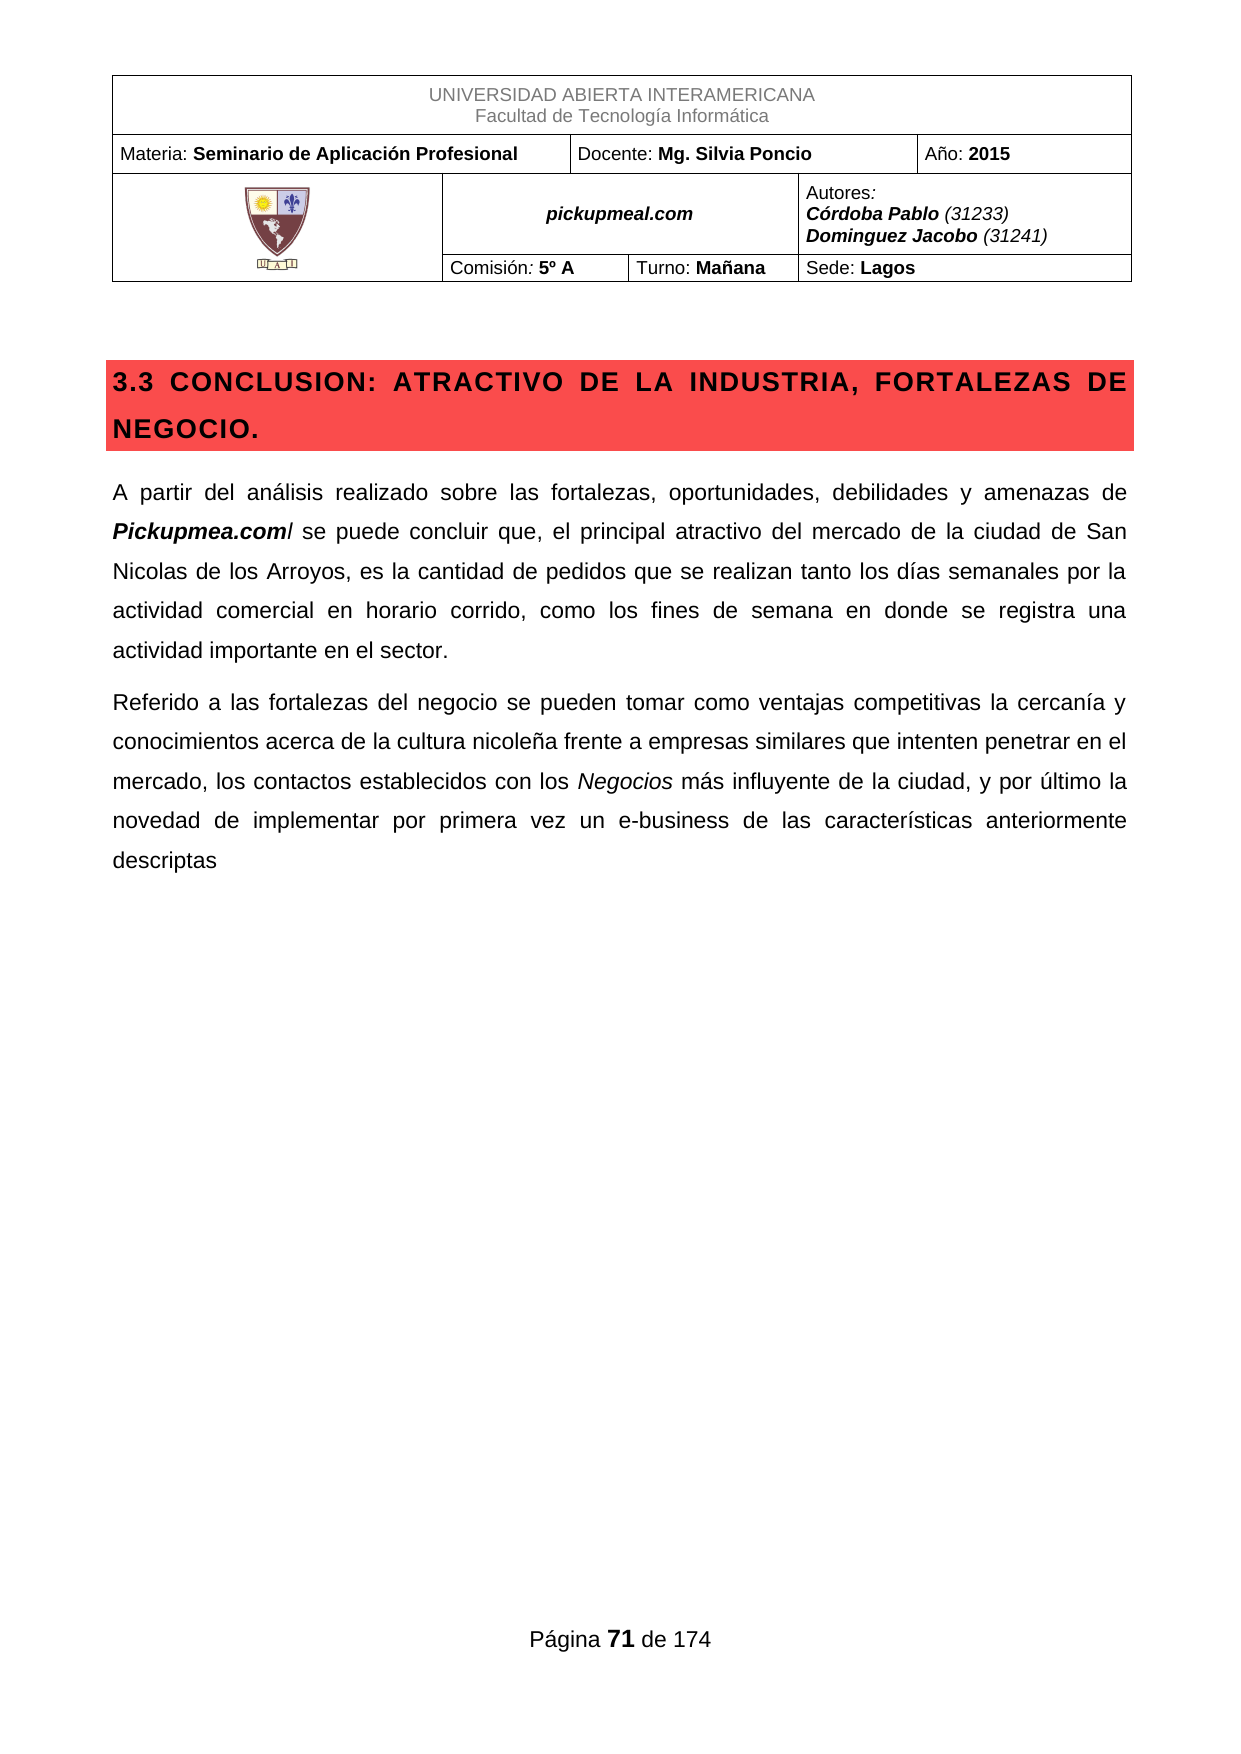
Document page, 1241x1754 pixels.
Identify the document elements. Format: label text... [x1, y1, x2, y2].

subtitle 3.3 Conclusion: atractivo de la industria, fortalezas de negocio. [113, 366, 1128, 444]
text A partir del análisis realizado sobre las fortalezas, oportunidades, debilidades y amenazas de Pickupmea.coml se puede concluir que, el principal atractivo del mercado de la ciudad de San Nicolas de los Arroyos, es la cantidad de pedidos que se realizan tanto los días semanales por la actividad comercial en horario corrido, como los fines de semana en donde se registra una actividad importante en el sector. [112, 479, 1128, 663]
picture [230, 182, 325, 273]
text Referido a las fortalezas del negocio se pueden tomar como ventajas competitivas la cercanía y conocimientos acerca de la cultura nicoleña frente a empresas similares que intenten penetrar en el mercado, los contactos establecidos con los Negocios más influyente de la ciudad, y por último la novedad de implementar por primera vez un e-business de las características anteriormente descriptas [112, 689, 1128, 873]
